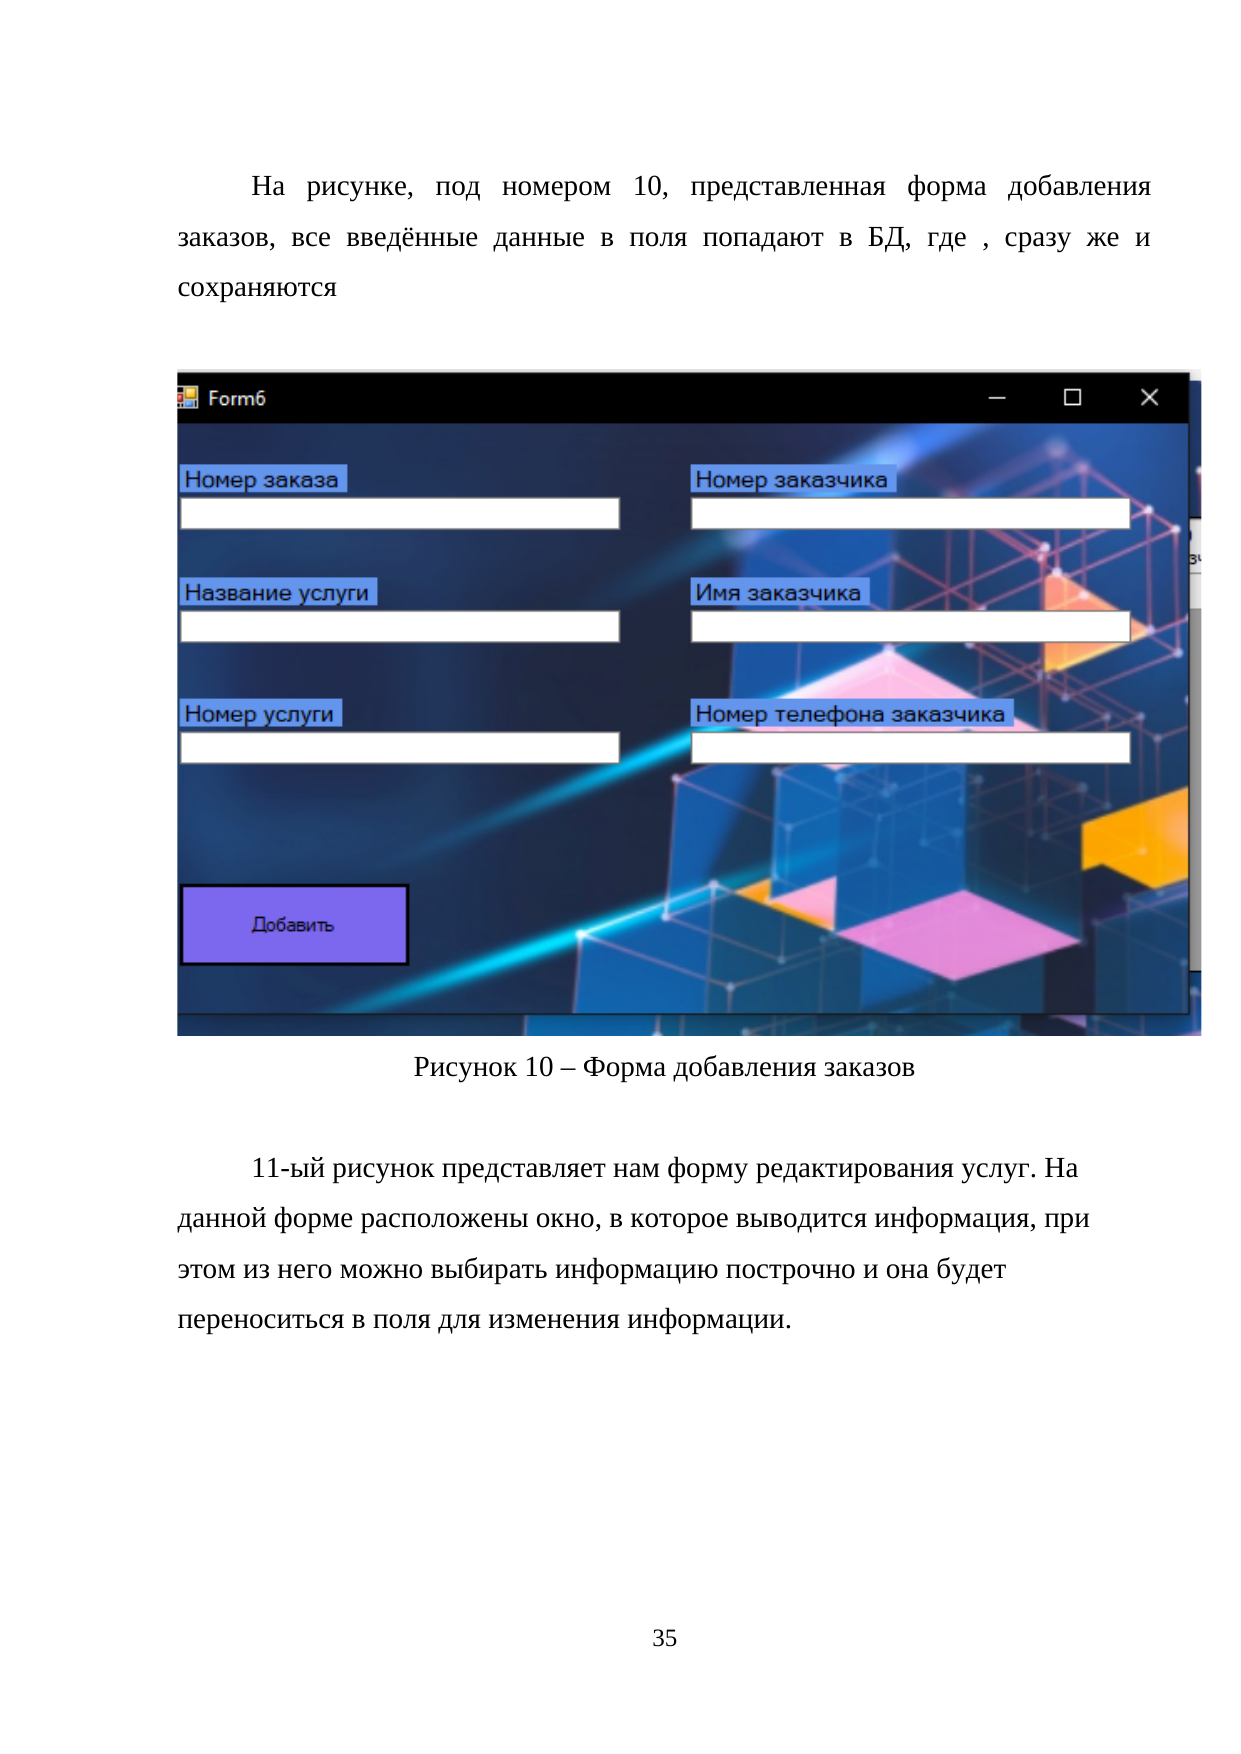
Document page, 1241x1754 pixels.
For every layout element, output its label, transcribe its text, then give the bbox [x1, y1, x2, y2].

list 11-ый рисунок представляет нам форму редактирования услуг. На данной форме расположены окно, в которое выводится информация, при этом из него можно выбирать информацию построчно и она будет переноситься в поля для изменения информации. [177, 1150, 1152, 1334]
list На рисунке, под номером 10, представленная форма добавления заказов, все введённые данные в поля попадают в БД, где , сразу же и сохраняются [177, 168, 1152, 303]
picture [177, 369, 1202, 1036]
list Рисунок 10 – Форма добавления заказов [177, 1049, 1152, 1083]
